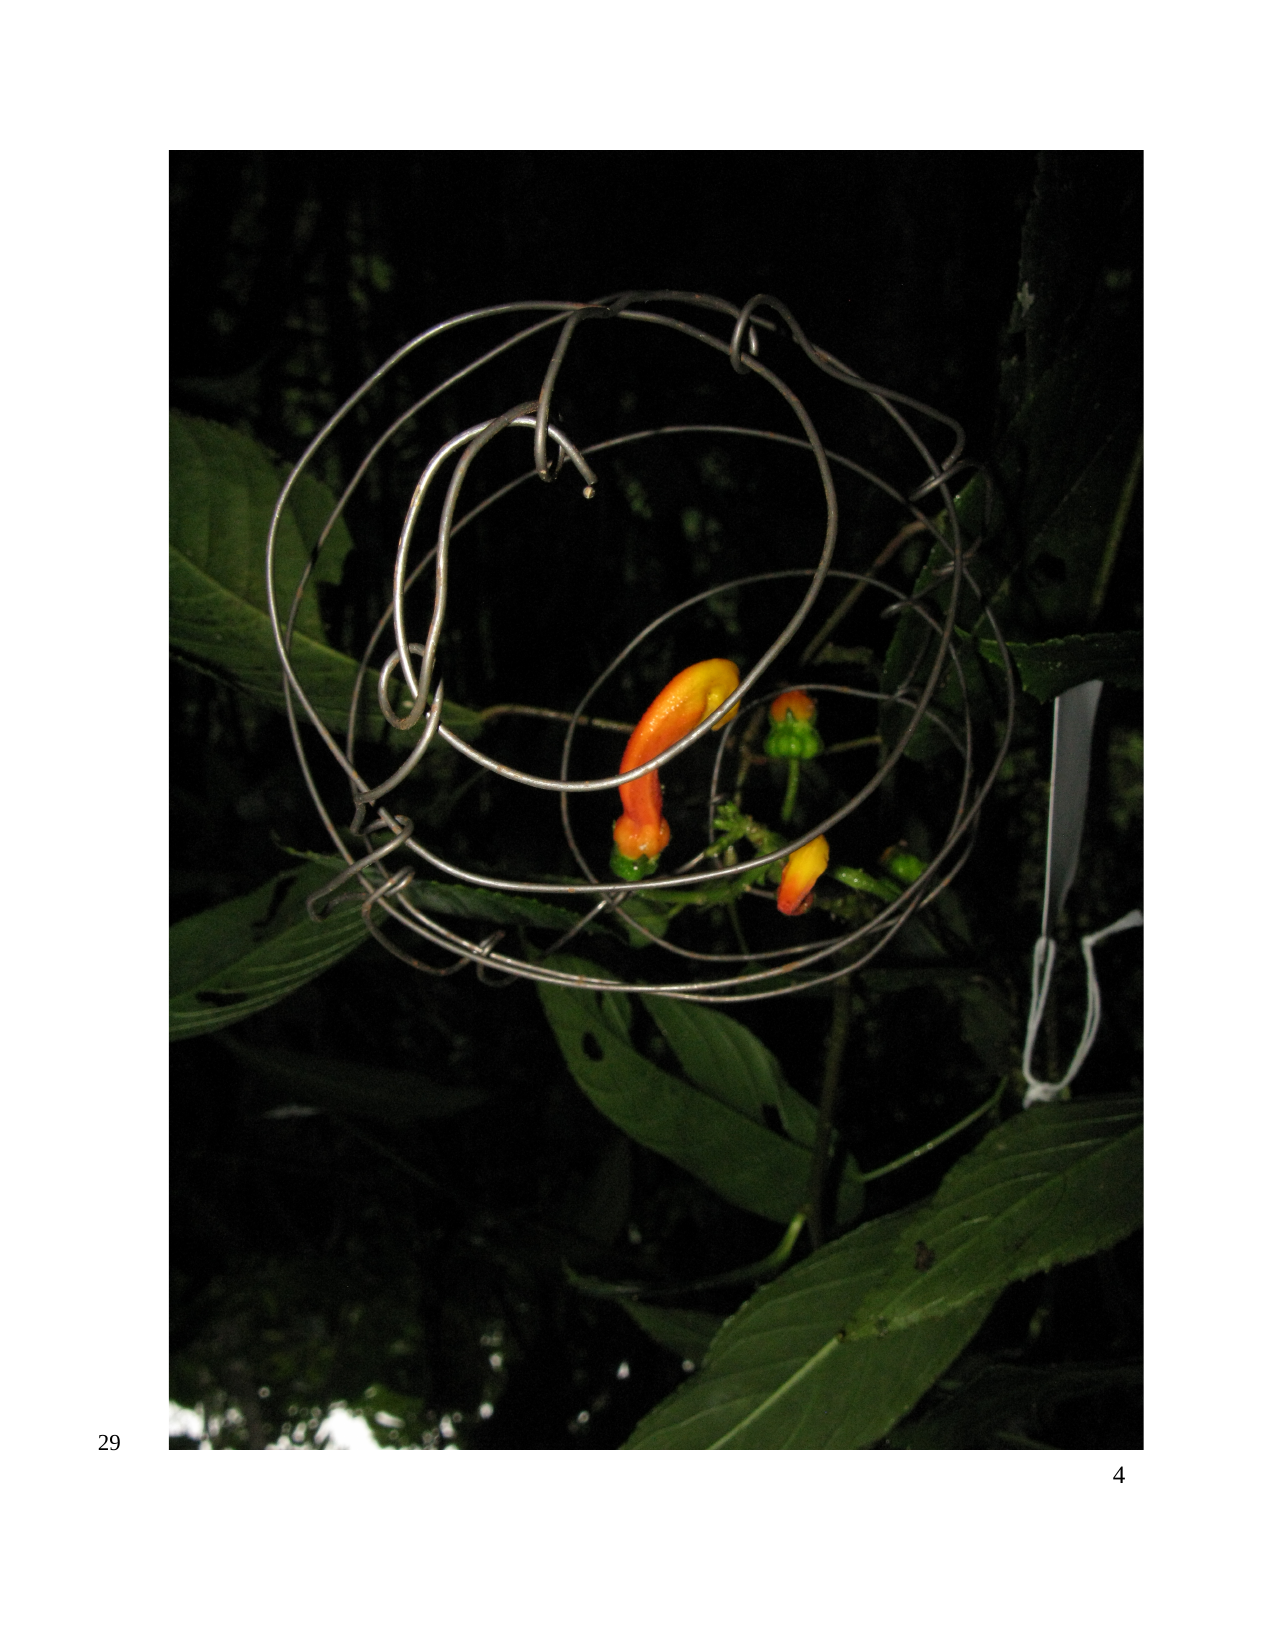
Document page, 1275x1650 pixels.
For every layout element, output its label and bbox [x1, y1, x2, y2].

picture [168, 150, 1144, 1450]
